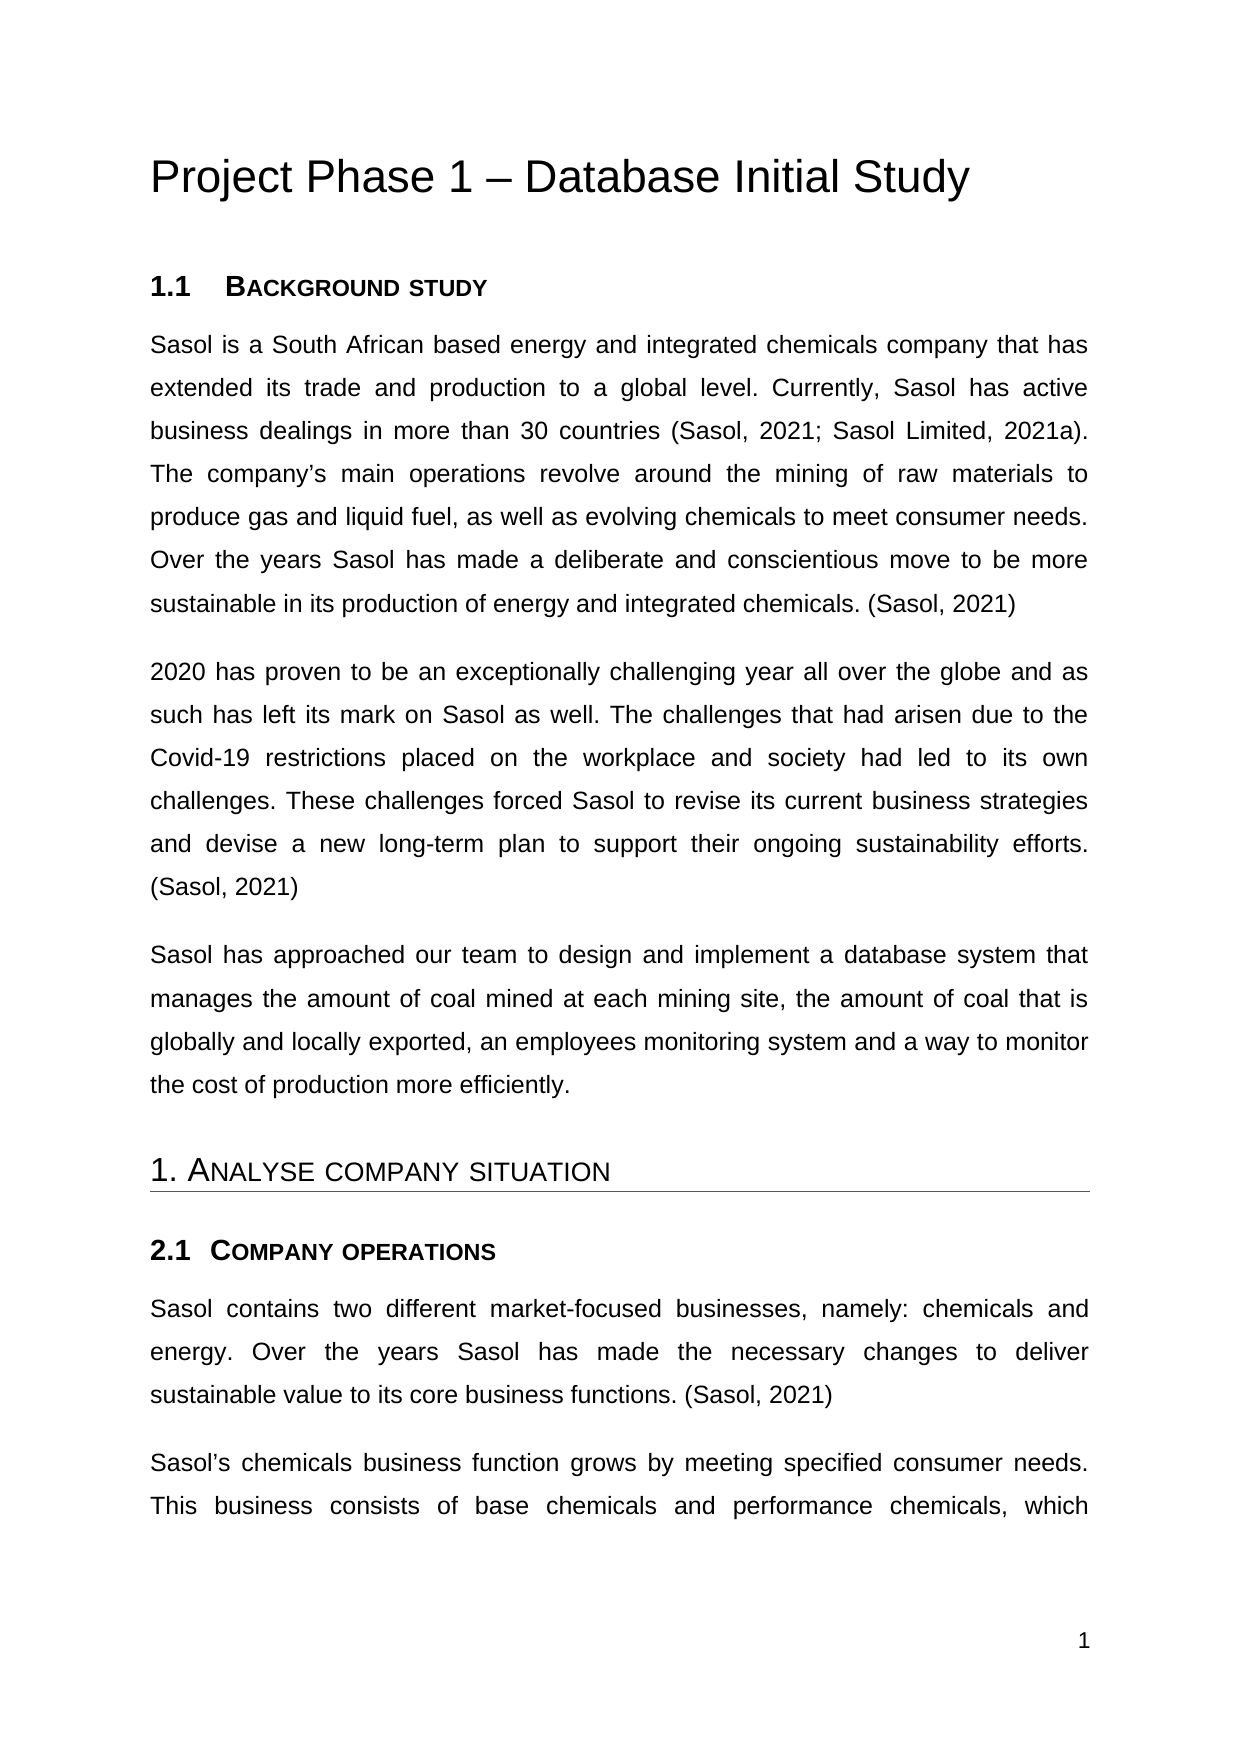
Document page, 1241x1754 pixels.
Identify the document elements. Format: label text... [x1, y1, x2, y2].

title Project Phase 1 – Database Initial Study [150, 150, 1090, 203]
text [150, 1448, 1090, 1520]
text Sasol is a South African based energy and integrated chemicals company that has extended its trade and production to a global level. Currently, Sasol has active business dealings in more than 30 countries (Sasol, 2021; Sasol Limited, 2021a). The company’s main operations revolve around the mining of raw materials to produce gas and liquid fuel, as well as evolving chemicals to meet consumer needs. Over the years Sasol has made a deliberate and conscientious move to be more sustainable in its production of energy and integrated chemicals. (Sasol, 2021) [150, 330, 1090, 617]
subtitle Analyse company situation [150, 1150, 1090, 1191]
subtitle Company operations [150, 1232, 1090, 1266]
text 2020 has proven to be an exceptionally challenging year all over the globe and as such has left its mark on Sasol as well. The challenges that had arisen due to the Covid-19 restrictions placed on the workplace and society had led to its own challenges. These challenges forced Sasol to revise its current business strategies and devise a new long-term plan to support their ongoing sustainability efforts. (Sasol, 2021) [150, 657, 1090, 901]
text Sasol contains two different market-focused businesses, namely: chemicals and energy. Over the years Sasol has made the necessary changes to deliver sustainable value to its core business functions. (Sasol, 2021) [150, 1294, 1090, 1409]
subtitle Background study [150, 269, 1090, 302]
text Sasol has approached our team to design and implement a database system that manages the amount of coal mined at each mining site, the amount of coal that is globally and locally exported, an employees monitoring system and a way to monitor the cost of production more efficiently. [150, 940, 1090, 1098]
